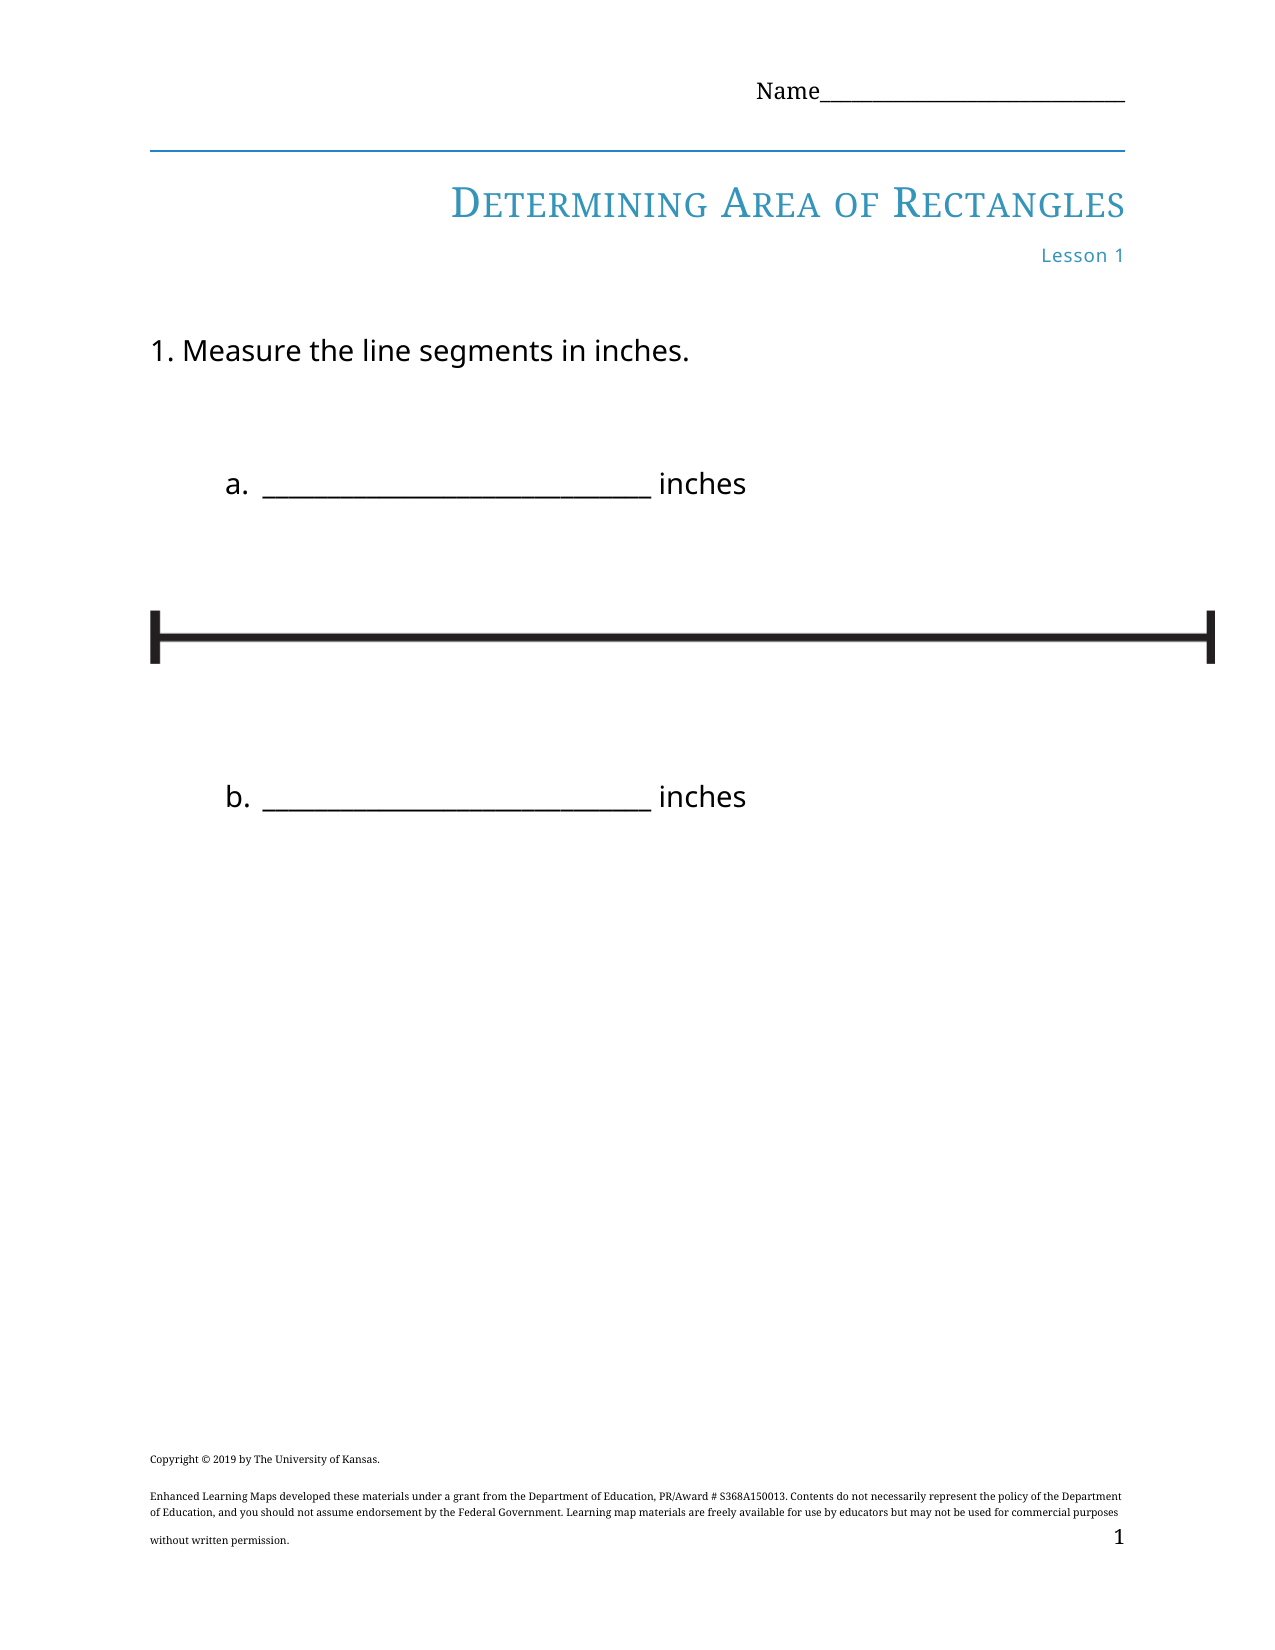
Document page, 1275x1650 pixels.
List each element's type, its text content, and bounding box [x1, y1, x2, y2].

text 1. Measure the line segments in inches. [150, 330, 1125, 370]
list ______________________________ inches [225, 776, 1125, 816]
list ______________________________ inches [225, 463, 1125, 503]
title Determining Area of Rectangles [150, 152, 1125, 230]
subtitle Lesson 1 [150, 242, 1125, 268]
